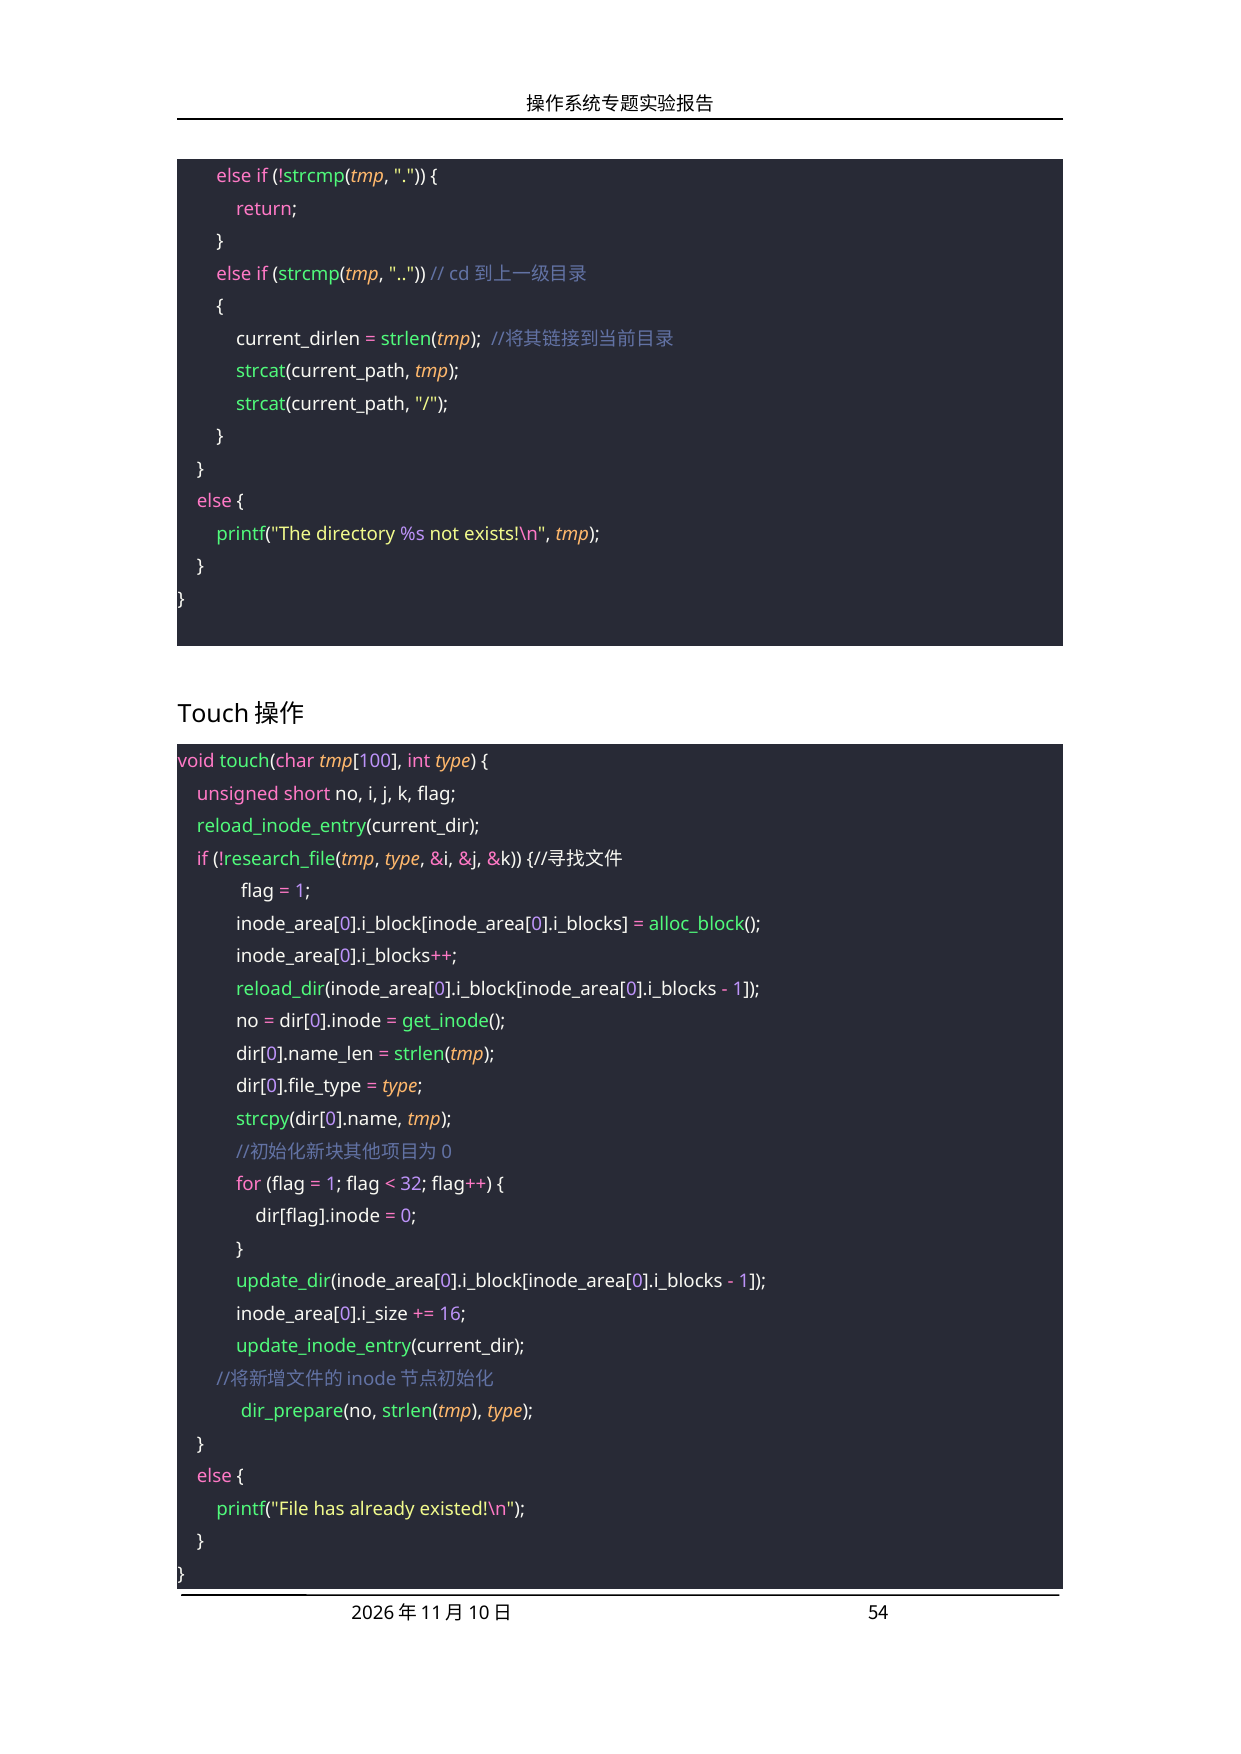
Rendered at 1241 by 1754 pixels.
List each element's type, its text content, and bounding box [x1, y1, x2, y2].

text no = dir[0].inode = get_inode(); [177, 1004, 1063, 1036]
text strcat(current_path, tmp); [177, 354, 1063, 386]
text return; [177, 191, 1063, 224]
text } [177, 1524, 1063, 1556]
text flag = 1; [177, 874, 1063, 906]
text } [177, 581, 1063, 614]
text if (!research_file(tmp, type, &i, &j, &k)) {//寻找文件 [177, 841, 1063, 874]
text else if (!strcmp(tmp, ".")) { [177, 159, 1063, 191]
text else if (strcmp(tmp, "..")) // cd 到上一级目录 [177, 256, 1063, 289]
text dir[0].name_len = strlen(tmp); [177, 1036, 1063, 1069]
text update_inode_entry(current_dir); [177, 1329, 1063, 1361]
text current_dirlen = strlen(tmp); //将其链接到当前目录 [177, 321, 1063, 354]
text inode_area[0].i_blocks++; [177, 939, 1063, 971]
text Touch操作 [177, 679, 1063, 744]
text printf("The directory %s not exists!\n", tmp); [177, 516, 1063, 549]
text printf("File has already existed!\n"); [177, 1491, 1063, 1524]
text unsigned short no, i, j, k, flag; [177, 776, 1063, 809]
text //初始化新块其他项目为0 [177, 1134, 1063, 1166]
text } [177, 1231, 1063, 1264]
text inode_area[0].i_block[inode_area[0].i_blocks] = alloc_block(); [177, 906, 1063, 939]
text reload_dir(inode_area[0].i_block[inode_area[0].i_blocks - 1]); [177, 971, 1063, 1004]
text } [177, 549, 1063, 581]
text dir[0].file_type = type; [177, 1069, 1063, 1101]
text dir_prepare(no, strlen(tmp), type); [177, 1394, 1063, 1426]
text inode_area[0].i_size += 16; [177, 1296, 1063, 1329]
text //将新增文件的inode节点初始化 [177, 1361, 1063, 1394]
text else { [177, 484, 1063, 516]
text } [177, 224, 1063, 256]
text { [177, 289, 1063, 321]
text void touch(char tmp[100], int type) { [177, 744, 1063, 776]
text } [177, 451, 1063, 484]
text else { [177, 1459, 1063, 1491]
text strcat(current_path, "/"); [177, 386, 1063, 419]
text reload_inode_entry(current_dir); [177, 809, 1063, 841]
text strcpy(dir[0].name, tmp); [177, 1101, 1063, 1134]
text update_dir(inode_area[0].i_block[inode_area[0].i_blocks - 1]); [177, 1264, 1063, 1296]
text } [177, 419, 1063, 451]
text } [177, 1426, 1063, 1459]
text dir[flag].inode = 0; [177, 1199, 1063, 1231]
text } [177, 1556, 1063, 1589]
text for (flag = 1; flag < 32; flag++) { [177, 1166, 1063, 1199]
